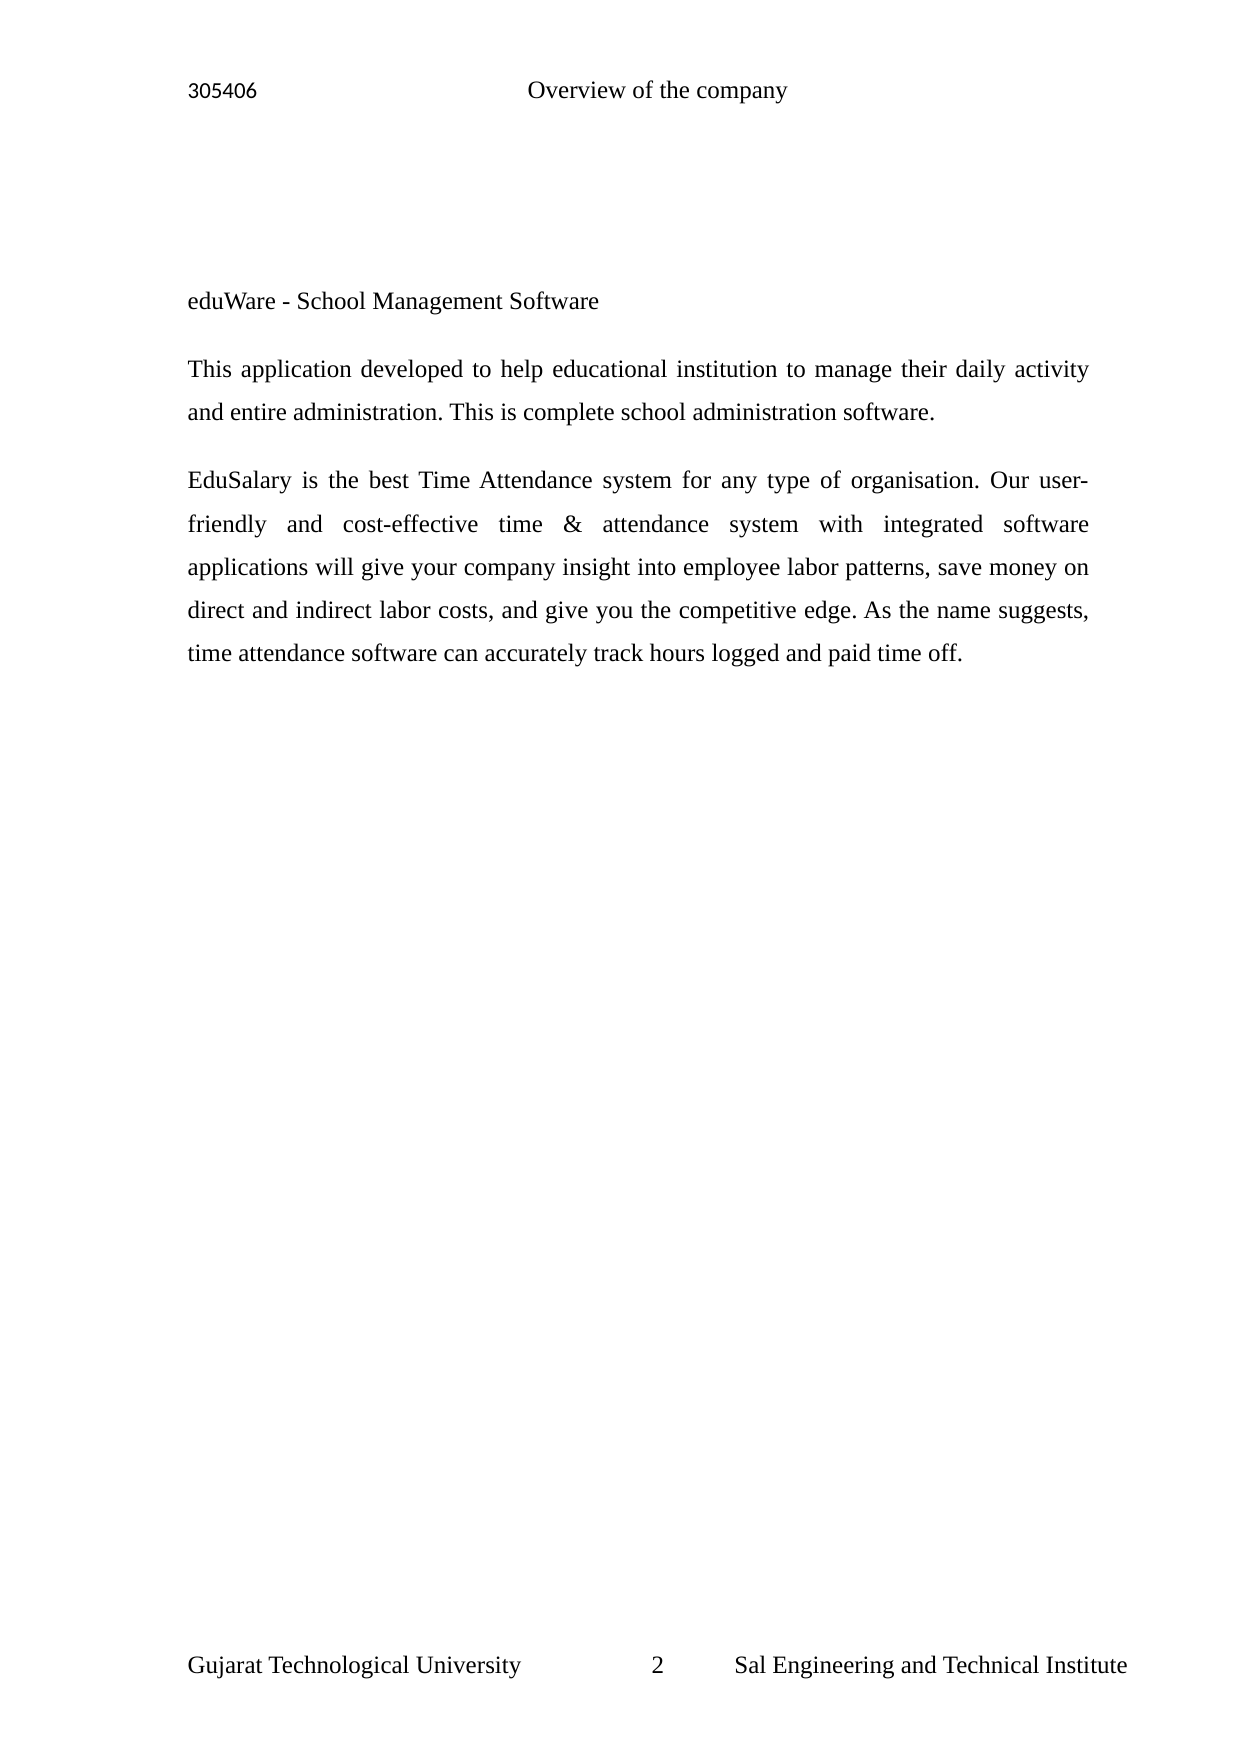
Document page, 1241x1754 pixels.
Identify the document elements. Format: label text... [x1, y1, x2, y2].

text eduWare - School Management Software [187, 286, 1090, 315]
text EduSalary is the best Time Attendance system for any type of organisation. Our user-friendly and cost-effective time & attendance system with integrated software applications will give your company insight into employee labor patterns, save money on direct and indirect labor costs, and give you the competitive edge. As the name suggests, time attendance software can accurately track hours logged and paid time off. [187, 466, 1090, 667]
text This application developed to help educational institution to manage their daily activity and entire administration. This is complete school administration software. [187, 354, 1090, 426]
